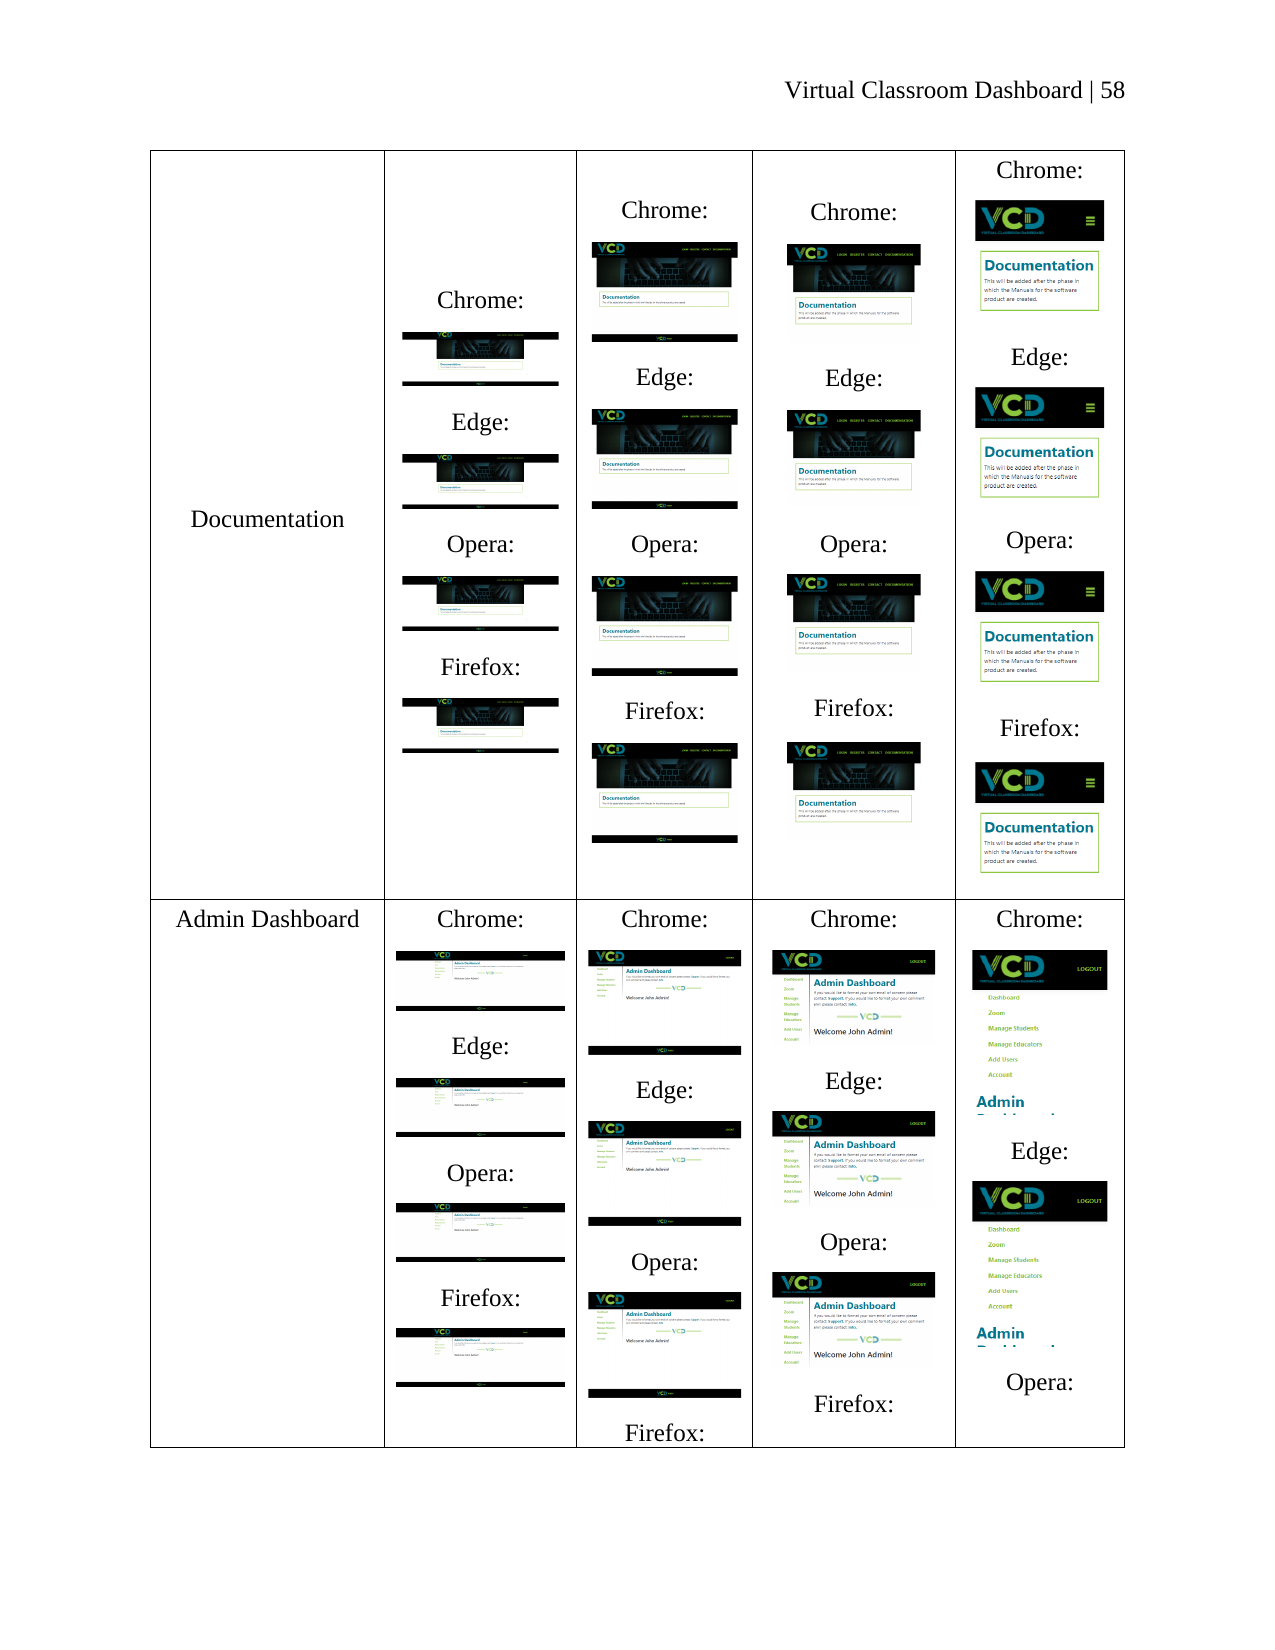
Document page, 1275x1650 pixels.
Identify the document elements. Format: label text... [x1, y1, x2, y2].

picture [772, 1272, 936, 1368]
picture [972, 950, 1108, 1115]
picture [772, 1111, 936, 1207]
picture [588, 950, 742, 1055]
picture [975, 387, 1105, 508]
picture [402, 332, 559, 386]
picture [402, 576, 559, 631]
picture [787, 574, 921, 672]
picture [396, 1078, 565, 1137]
picture [591, 743, 738, 843]
picture [975, 762, 1105, 883]
picture [975, 571, 1105, 692]
picture [396, 1328, 565, 1387]
picture [591, 242, 738, 342]
picture [772, 950, 936, 1045]
picture [787, 742, 921, 841]
picture [396, 1203, 565, 1262]
picture [402, 698, 559, 753]
picture [591, 409, 738, 509]
picture [402, 454, 559, 509]
picture [972, 1181, 1108, 1347]
table_cell Documentation [151, 151, 384, 899]
picture [787, 410, 921, 508]
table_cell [956, 900, 1124, 1447]
picture [975, 200, 1105, 321]
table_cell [385, 900, 576, 1447]
table_cell Chrome: Edge: Opera: Firefox: [385, 151, 576, 899]
picture [588, 1292, 742, 1398]
picture [787, 244, 921, 343]
table_cell Chrome: Edge: Opera: Firefox: [956, 151, 1124, 899]
picture [588, 1121, 742, 1226]
table_cell Chrome: Edge: Opera: Firefox: [753, 151, 955, 899]
table_cell Chrome: Edge: Opera: Firefox: [577, 151, 752, 899]
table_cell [753, 900, 955, 1447]
table_cell Admin Dashboard [151, 900, 384, 1447]
picture [396, 951, 565, 1011]
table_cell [577, 900, 752, 1447]
picture [591, 576, 738, 676]
